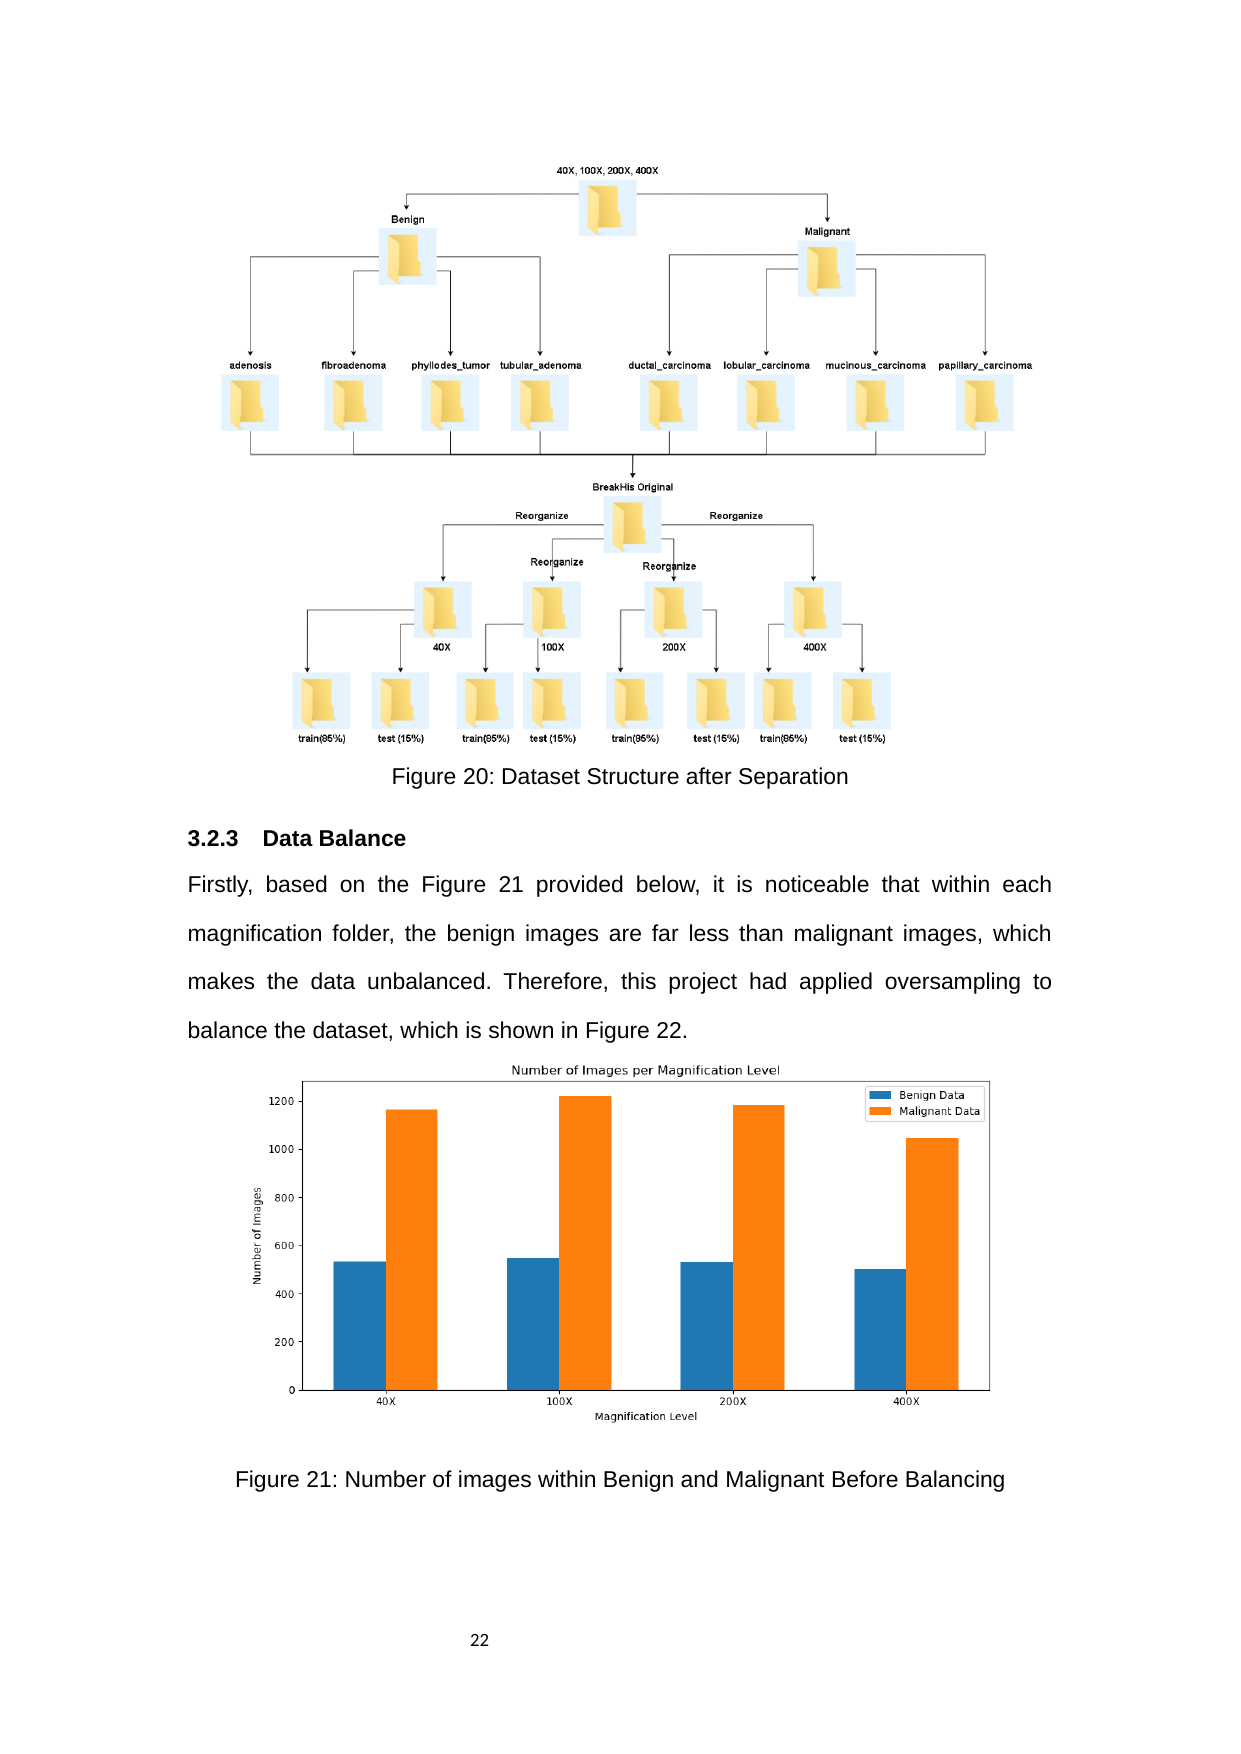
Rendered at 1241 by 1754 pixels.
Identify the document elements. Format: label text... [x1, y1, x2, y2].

picture [248, 1059, 993, 1423]
text Figure 20: Dataset Structure after Separation [187, 760, 1053, 793]
picture [201, 162, 1039, 747]
text Figure 21: Number of images within Benign and Malignant Before Balancing [187, 1463, 1053, 1496]
list Data Balance [187, 822, 1053, 855]
text Firstly, based on the Figure 21 provided below, it is noticeable that within each magnification folder, the benign images are far less than malignant images, which makes the data unbalanced. Therefore, this project had applied oversampling to balance the dataset, which is shown in Figure 22. [187, 868, 1053, 1047]
